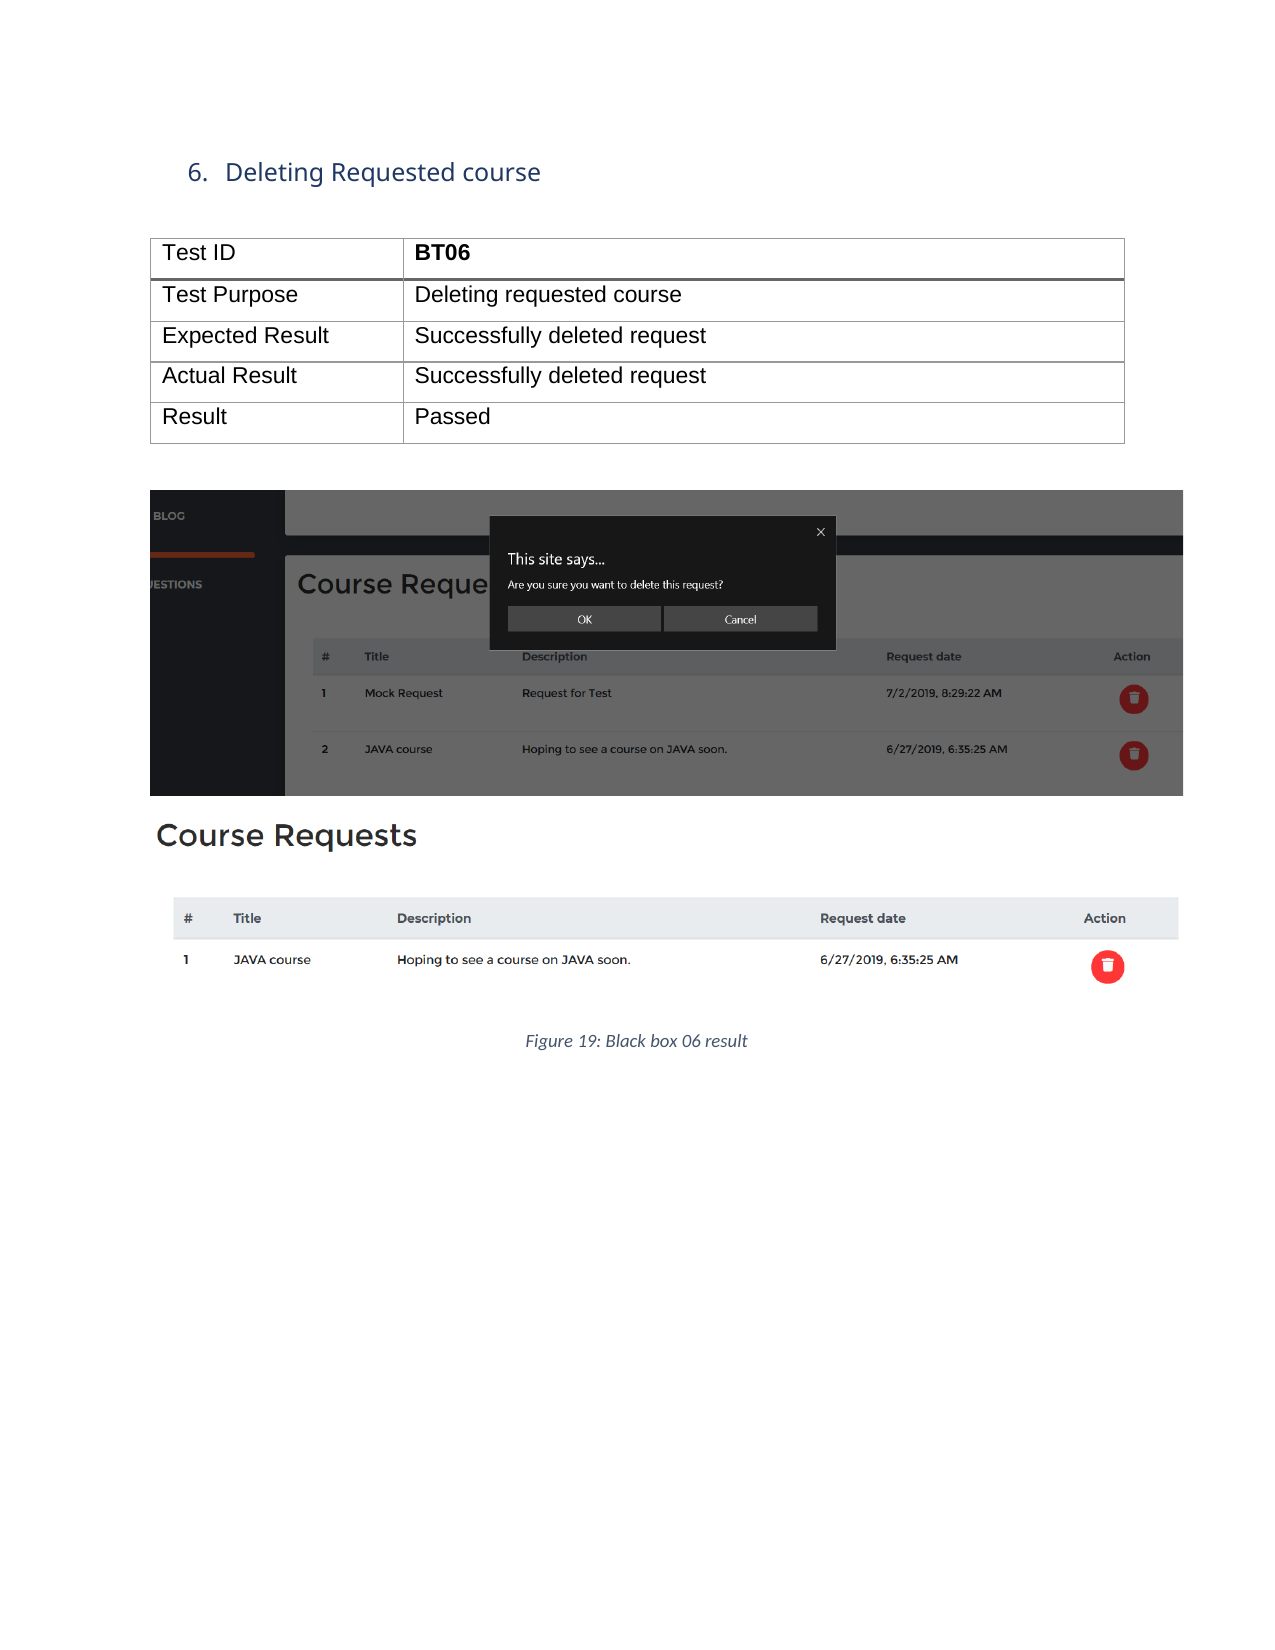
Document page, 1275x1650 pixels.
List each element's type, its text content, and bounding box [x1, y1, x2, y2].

table_cell Result [151, 403, 403, 442]
subtitle Deleting Requested course [187, 154, 1125, 188]
picture [150, 814, 1186, 1011]
text Figure 19: Black box 06 result [150, 1029, 1125, 1052]
table_cell Deleting requested course [404, 281, 1124, 321]
table_cell Expected Result [151, 322, 403, 361]
table_header Test ID [151, 239, 403, 278]
picture [150, 490, 1184, 796]
table_cell Actual Result [151, 363, 403, 402]
table_cell Successfully deleted request [404, 322, 1124, 361]
table_cell Test Purpose [151, 281, 403, 321]
table_cell Passed [404, 403, 1124, 442]
table_cell Successfully deleted request [404, 363, 1124, 402]
table_header BT06 [404, 239, 1124, 278]
